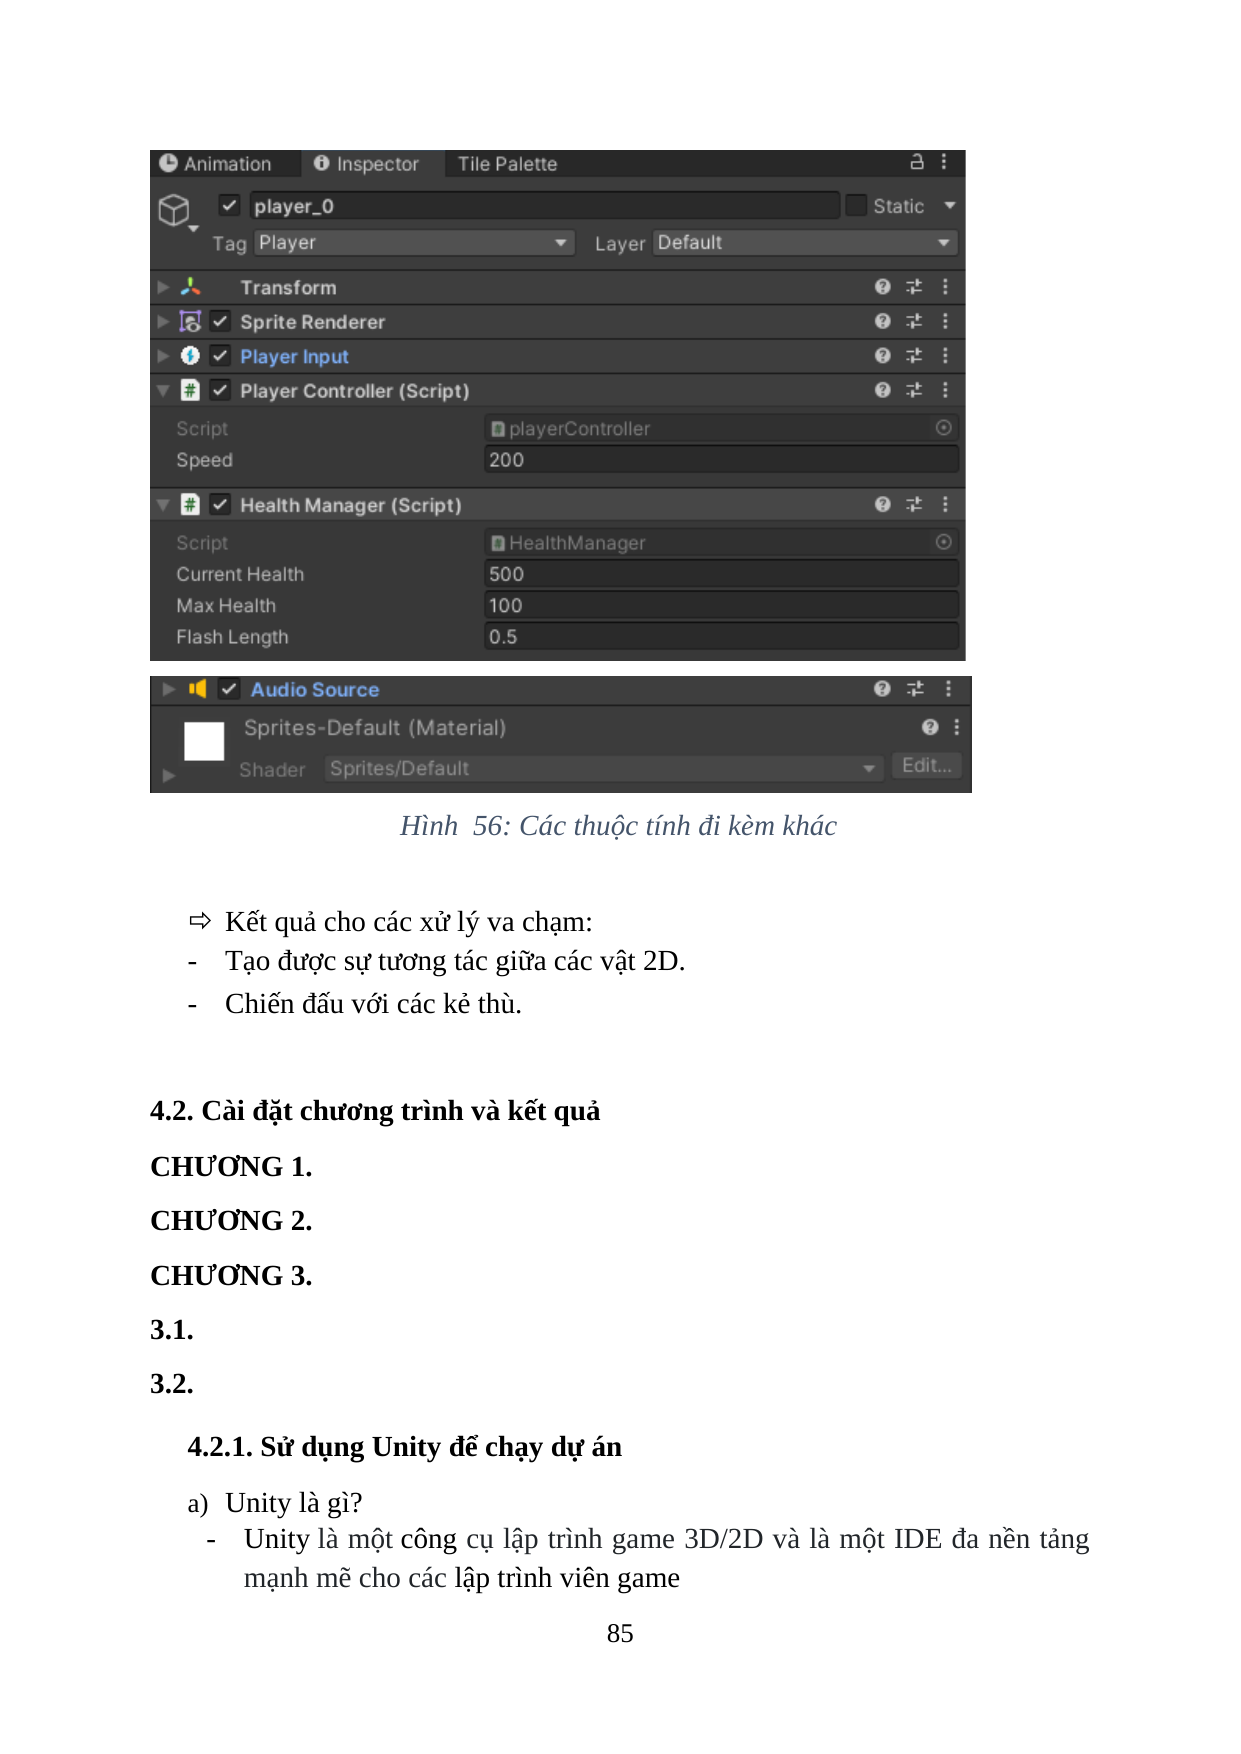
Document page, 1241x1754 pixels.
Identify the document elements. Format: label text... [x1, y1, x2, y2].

picture [150, 150, 966, 661]
list Tạo được sự tương tác giữa các vật 2D. [187, 943, 1090, 976]
text Cài đặt chương trình và kết quả [150, 1093, 1090, 1126]
list Unity là gì? [187, 1485, 1090, 1519]
text Hình 56: Các thuộc tính đi kèm khác [150, 808, 1090, 841]
list Unity là một công cụ lập trình game 3D/2D và là một IDE đa nền tảng mạnh mẽ cho các lập trình viên game [206, 1522, 1090, 1594]
text Sử dụng Unity để chạy dự án [150, 1429, 1090, 1463]
list Chiến đấu với các kẻ thù. [187, 986, 1090, 1020]
picture [150, 676, 972, 793]
list Kết quả cho các xử lý va chạm: [187, 904, 1090, 938]
